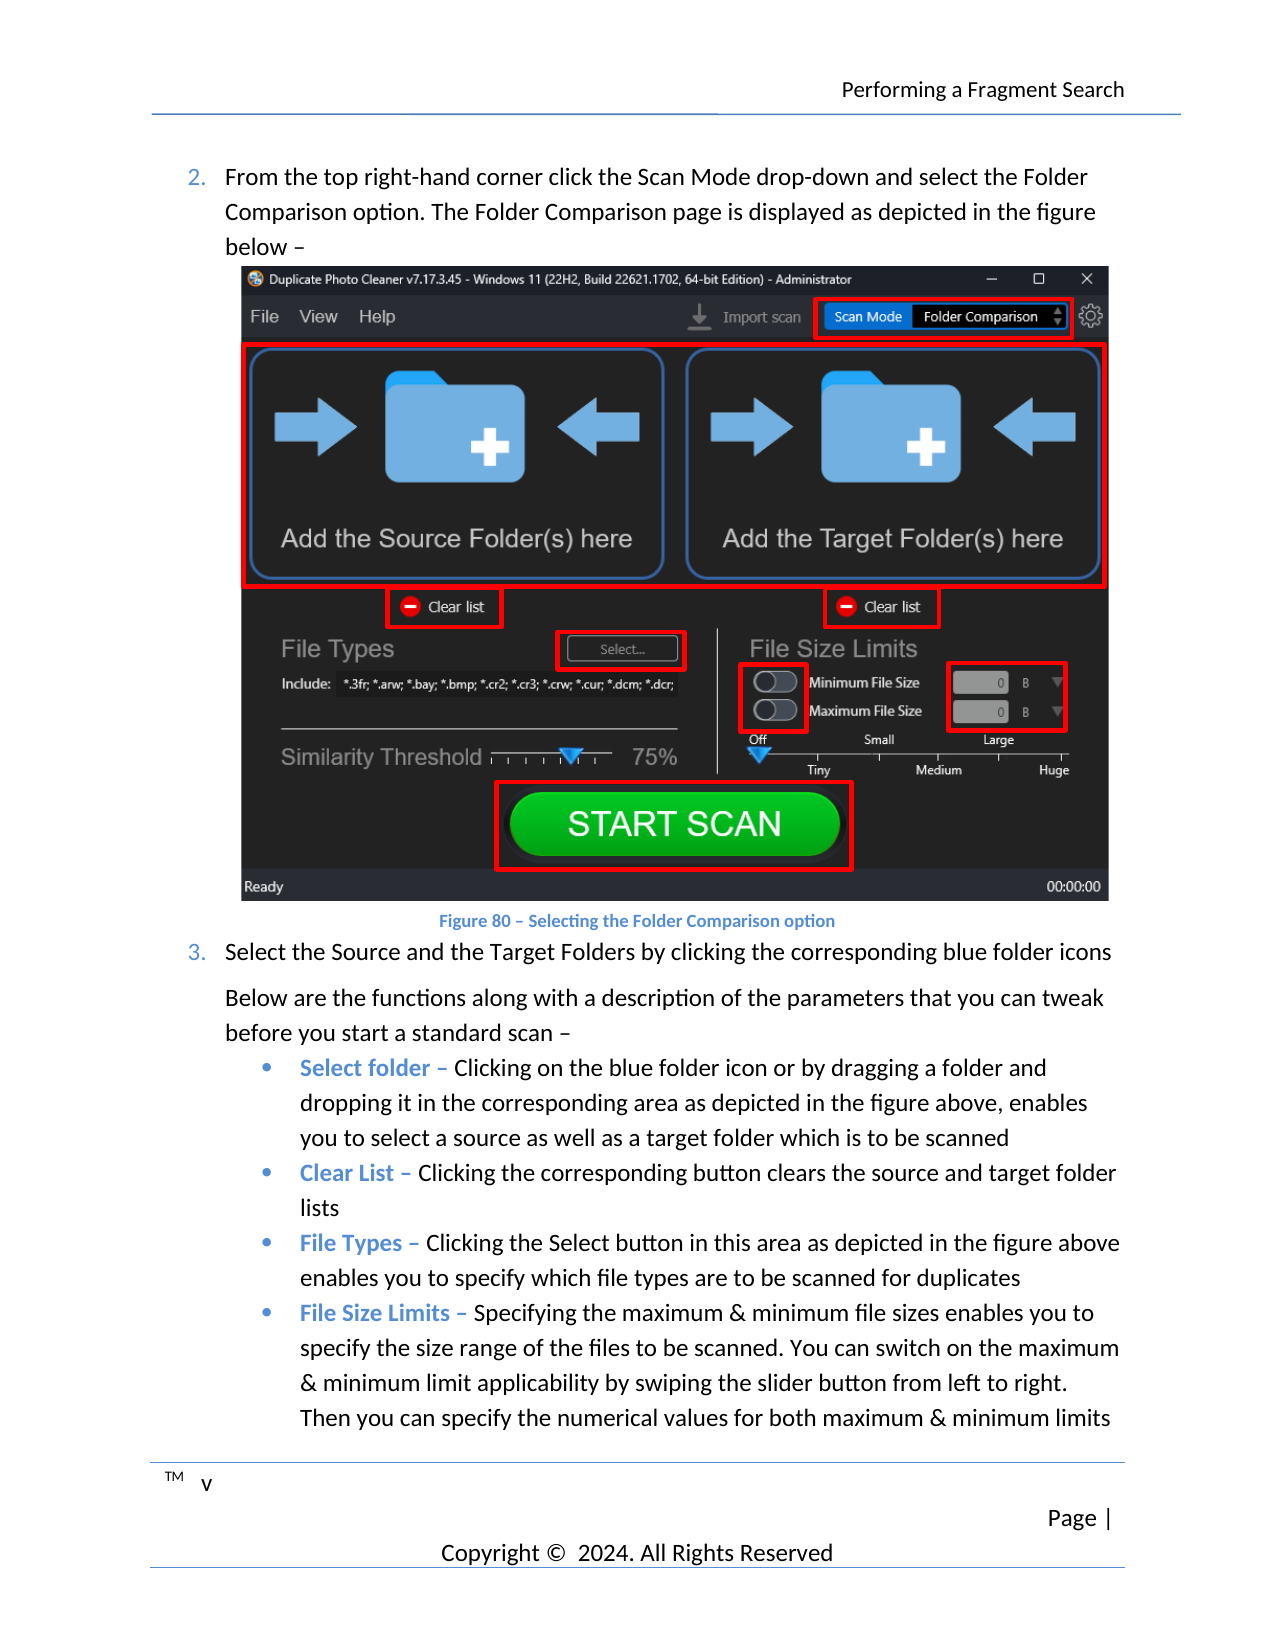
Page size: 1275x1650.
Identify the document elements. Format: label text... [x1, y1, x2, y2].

list File Types – Clicking the Select button in this area as depicted in the figure above enables you to specify which file types are to be scanned for duplicates [262, 1227, 1125, 1293]
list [262, 1297, 1125, 1433]
text Figure 80 – Selecting the Folder Comparison option [150, 909, 1125, 932]
list Clear List – Clicking the corresponding button clears the source and target folder lists [262, 1157, 1125, 1223]
picture [390, 590, 499, 625]
picture [241, 266, 1109, 901]
picture [827, 590, 937, 625]
picture [246, 347, 1102, 584]
list Select the Source and the Target Folders by clicking the corresponding blue folder icons [187, 936, 1125, 967]
list Below are the functions along with a description of the parameters that you can tweak before you start a standard scan – [225, 982, 1125, 1048]
list Select folder – Clicking on the blue folder icon or by dragging a folder and dropping it in the corresponding area as depicted in the figure above, enables you to select a source as well as a target folder which is to be scanned [262, 1052, 1125, 1153]
list From the top right-hand corner click the Scan Mode drop-down and select the Folder Comparison option. The Folder Comparison page is displayed as depicted in the figure below – [187, 161, 1125, 262]
